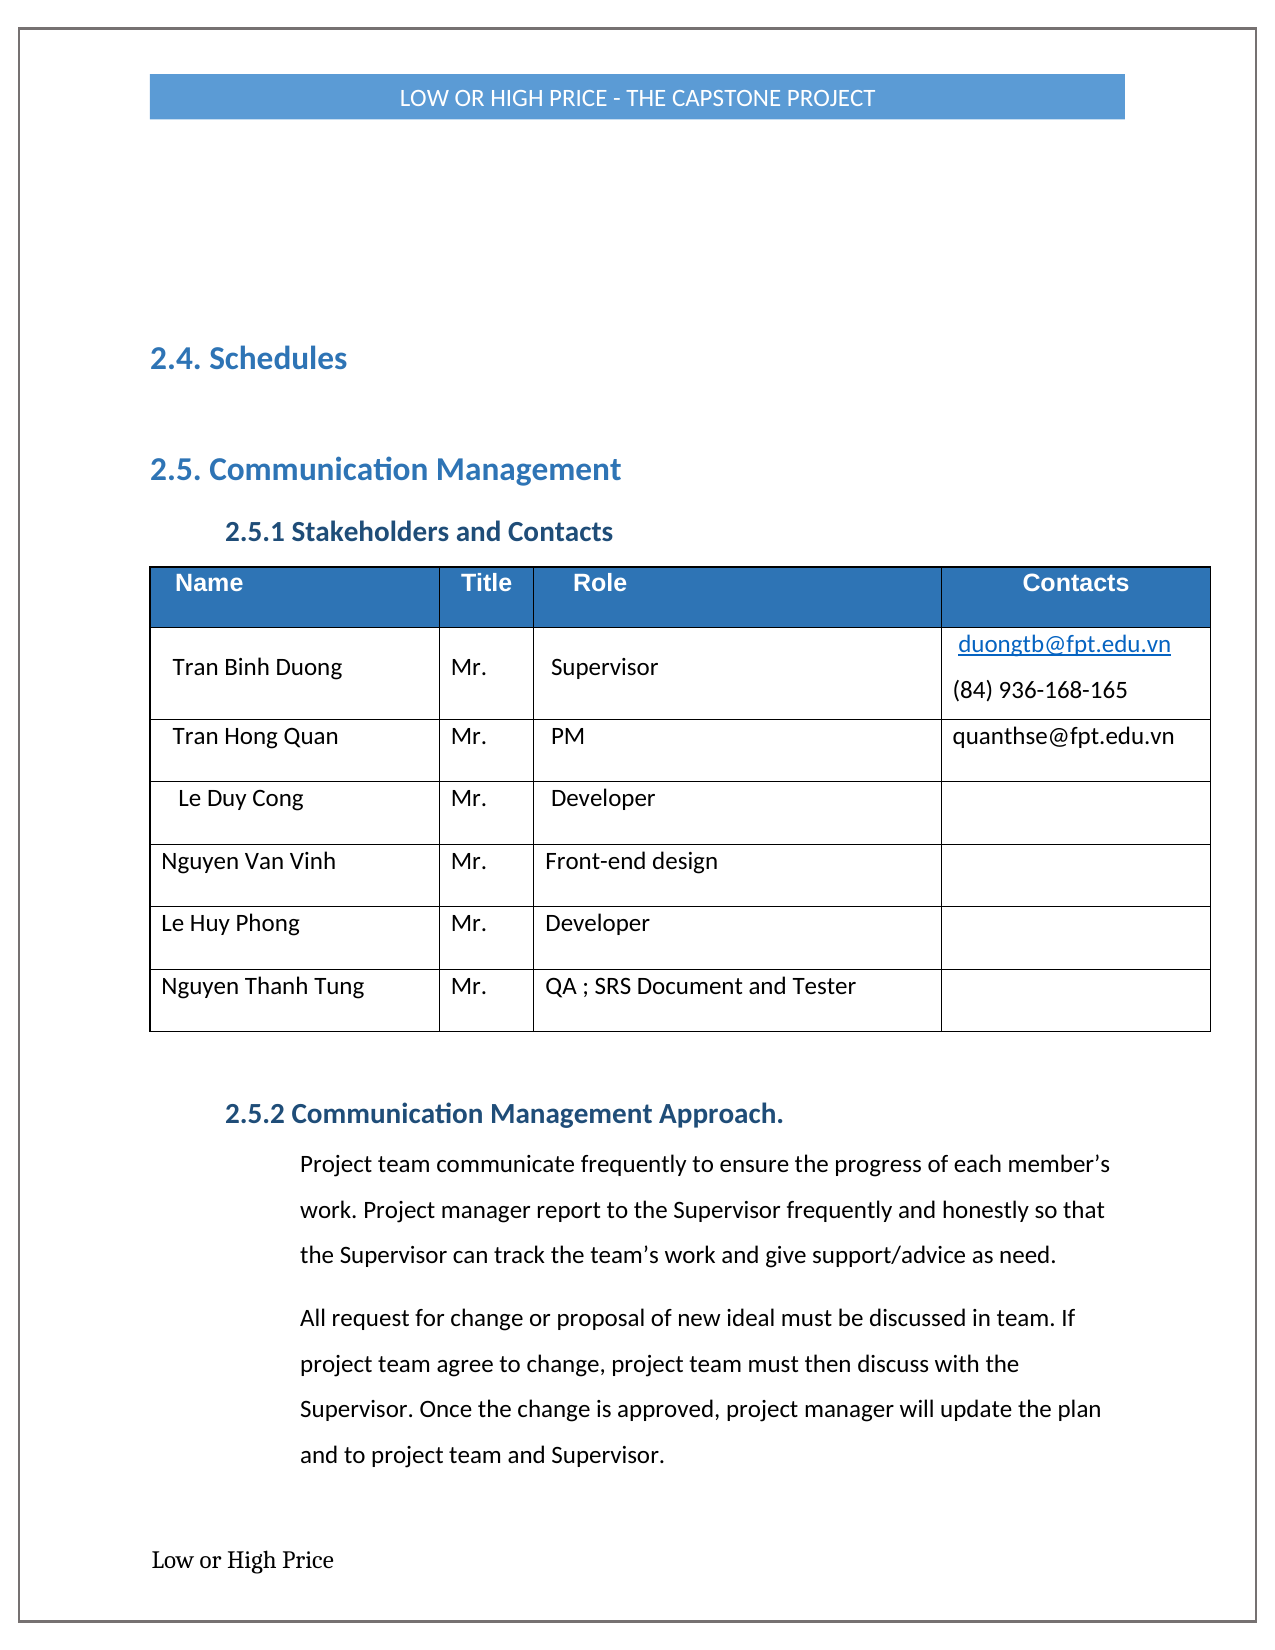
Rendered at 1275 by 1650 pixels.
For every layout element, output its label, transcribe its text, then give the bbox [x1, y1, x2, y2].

table_cell Le Huy Phong [151, 907, 439, 969]
table_cell Mr. [440, 845, 533, 906]
table_cell Nguyen Van Vinh [151, 845, 439, 906]
subtitle 2.5.2 Communication Management Approach. [150, 1095, 1125, 1130]
table_cell Mr. [440, 720, 533, 781]
table_cell Supervisor [534, 628, 941, 719]
table_cell Nguyen Thanh Tung [151, 970, 439, 1031]
table_cell Tran Hong Quan [151, 720, 439, 781]
table_cell [942, 845, 1210, 906]
subtitle 2.5.1 Stakeholders and Contacts [150, 513, 1125, 549]
table_cell Mr. [440, 782, 533, 844]
text All request for change or proposal of new ideal must be discussed in team. If project team agree to change, project team must then discuss with the Supervisor. Once the change is approved, project manager will update the plan and to project team and Supervisor. [300, 1302, 1125, 1470]
table_cell Developer [534, 907, 941, 969]
table_cell duongtb@fpt.edu.vn (84) 936-168-165 [942, 628, 1210, 719]
table_cell quanthse@fpt.edu.vn [942, 720, 1210, 781]
table_cell Tran Binh Duong [151, 628, 439, 719]
table_cell [942, 782, 1210, 844]
table_header Name [151, 568, 439, 627]
table_cell PM [534, 720, 941, 781]
table_cell [942, 970, 1210, 1031]
subtitle 2.4. Schedules [150, 337, 1125, 378]
table_cell Mr. [440, 907, 533, 969]
text Project team communicate frequently to ensure the progress of each member’s work. Project manager report to the Supervisor frequently and honestly so that the Supervisor can track the team’s work and give support/advice as need. [300, 1148, 1125, 1270]
table_cell Le Duy Cong [151, 782, 439, 844]
subtitle 2.5. Communication Management [150, 448, 1125, 488]
table_cell QA ; SRS Document and Tester [534, 970, 941, 1031]
table_cell Mr. [440, 628, 533, 719]
table_header Contacts [942, 568, 1210, 627]
table_cell Front-end design [534, 845, 941, 906]
table_header Title [440, 568, 533, 627]
table_cell Mr. [440, 970, 533, 1031]
table_header Role [534, 568, 941, 627]
table_cell [942, 907, 1210, 969]
table_cell Developer [534, 782, 941, 844]
